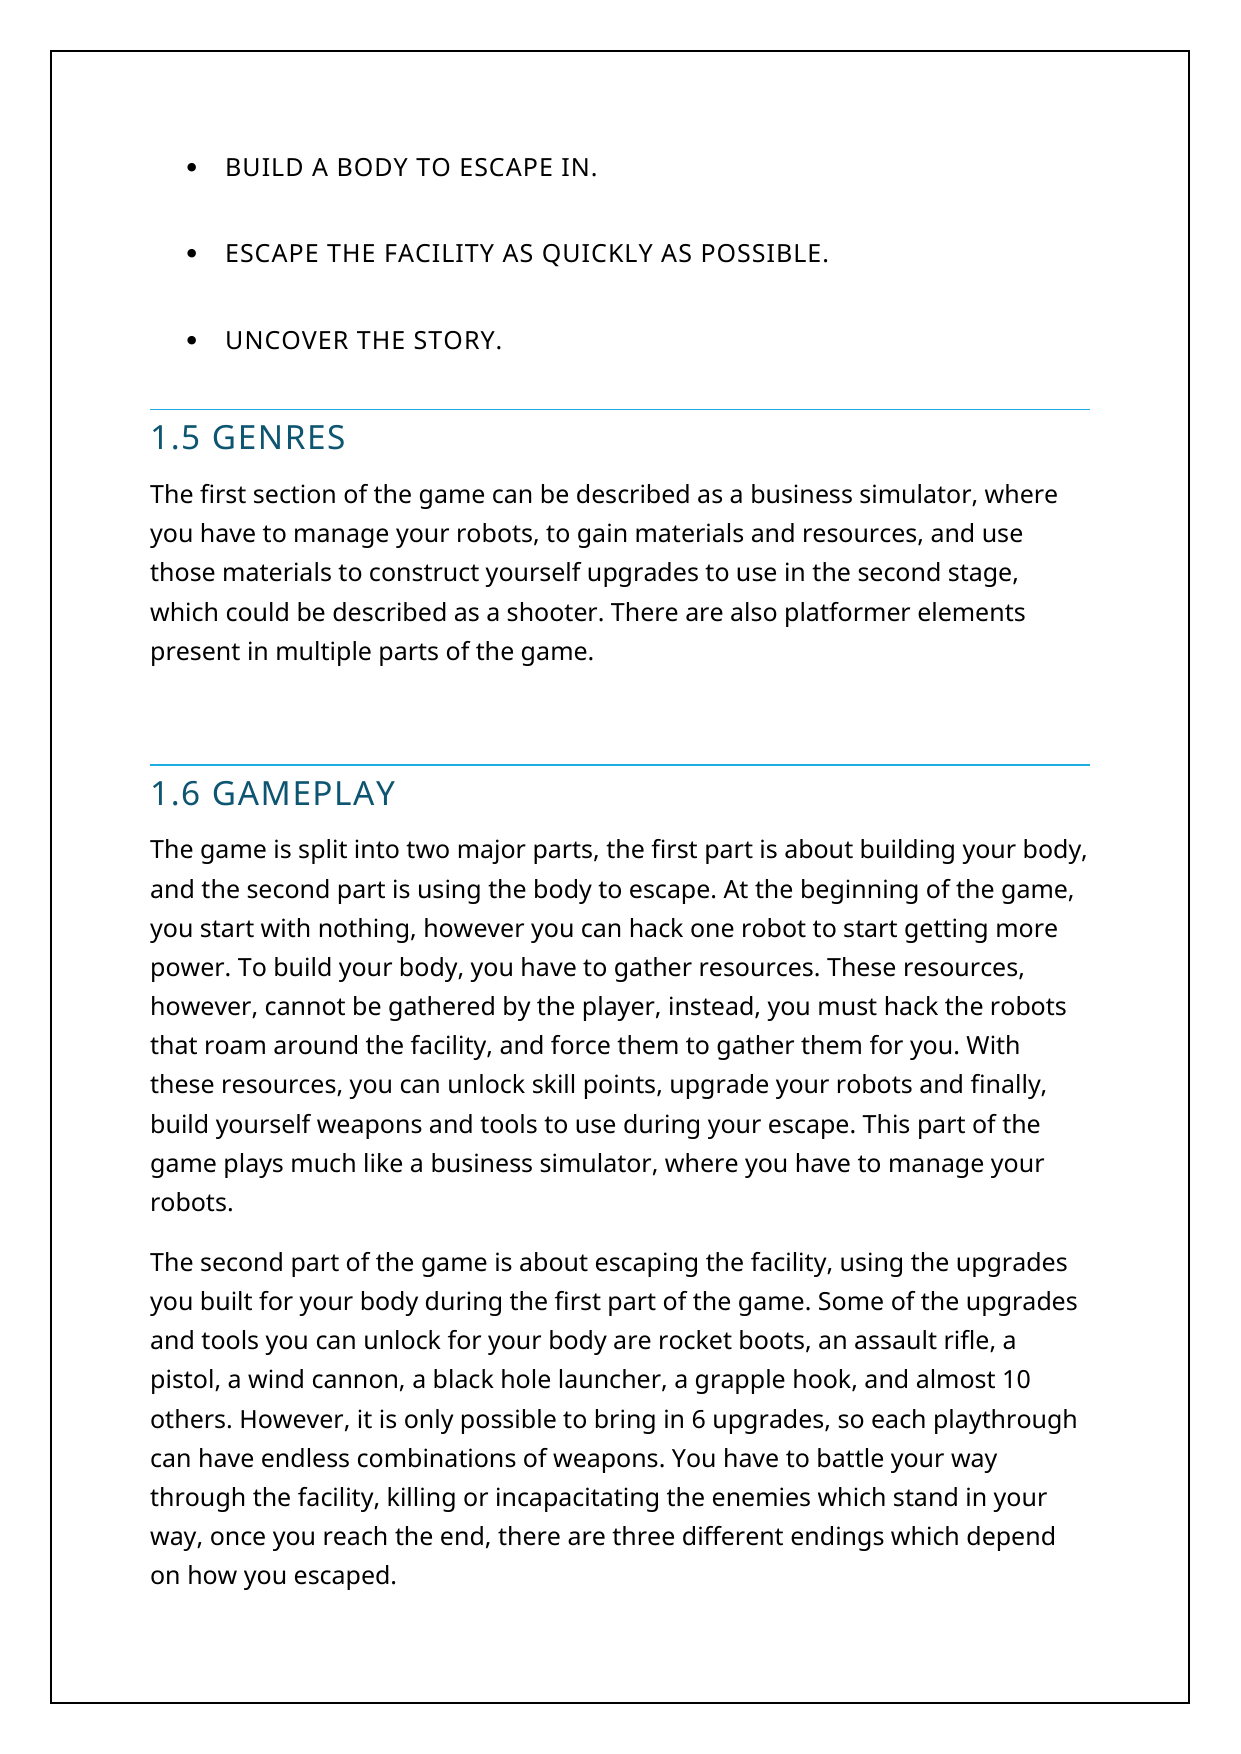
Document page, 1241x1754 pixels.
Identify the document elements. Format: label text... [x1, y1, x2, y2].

subtitle Build a body to escape in. [187, 150, 1090, 184]
text The first section of the game can be described as a business simulator, where you have to manage your robots, to gain materials and resources, and use those materials to construct yourself upgrades to use in the second stage, which could be described as a shooter. There are also platformer elements present in multiple parts of the game. [150, 477, 1090, 667]
text The second part of the game is about escaping the facility, using the upgrades you built for your body during the first part of the game. Some of the upgrades and tools you can unlock for your body are rocket boots, an assault rifle, a pistol, a wind cannon, a black hole launcher, a grapple hook, and almost 10 others. However, it is only possible to bring in 6 upgrades, so each playthrough can have endless combinations of weapons. You have to battle your way through the facility, killing or incapacitating the enemies which stand in your way, once you reach the end, there are three different endings which depend on how you escaped. [150, 1245, 1090, 1592]
subtitle 1.6 Gameplay [150, 766, 1090, 815]
text The game is split into two major parts, the first part is about building your body, and the second part is using the body to escape. At the beginning of the game, you start with nothing, however you can hack one robot to start getting more power. To build your body, you have to gather resources. These resources, however, cannot be gathered by the player, instead, you must hack the robots that roam around the facility, and force them to gather them for you. With these resources, you can unlock skill points, upgrade your robots and finally, build yourself weapons and tools to use during your escape. This part of the game plays much like a business simulator, where you have to manage your robots. [150, 832, 1090, 1219]
subtitle Uncover the story. [187, 322, 1090, 356]
subtitle 1.5 Genres [150, 410, 1090, 459]
subtitle Escape the facility as quickly as possible. [187, 236, 1090, 270]
